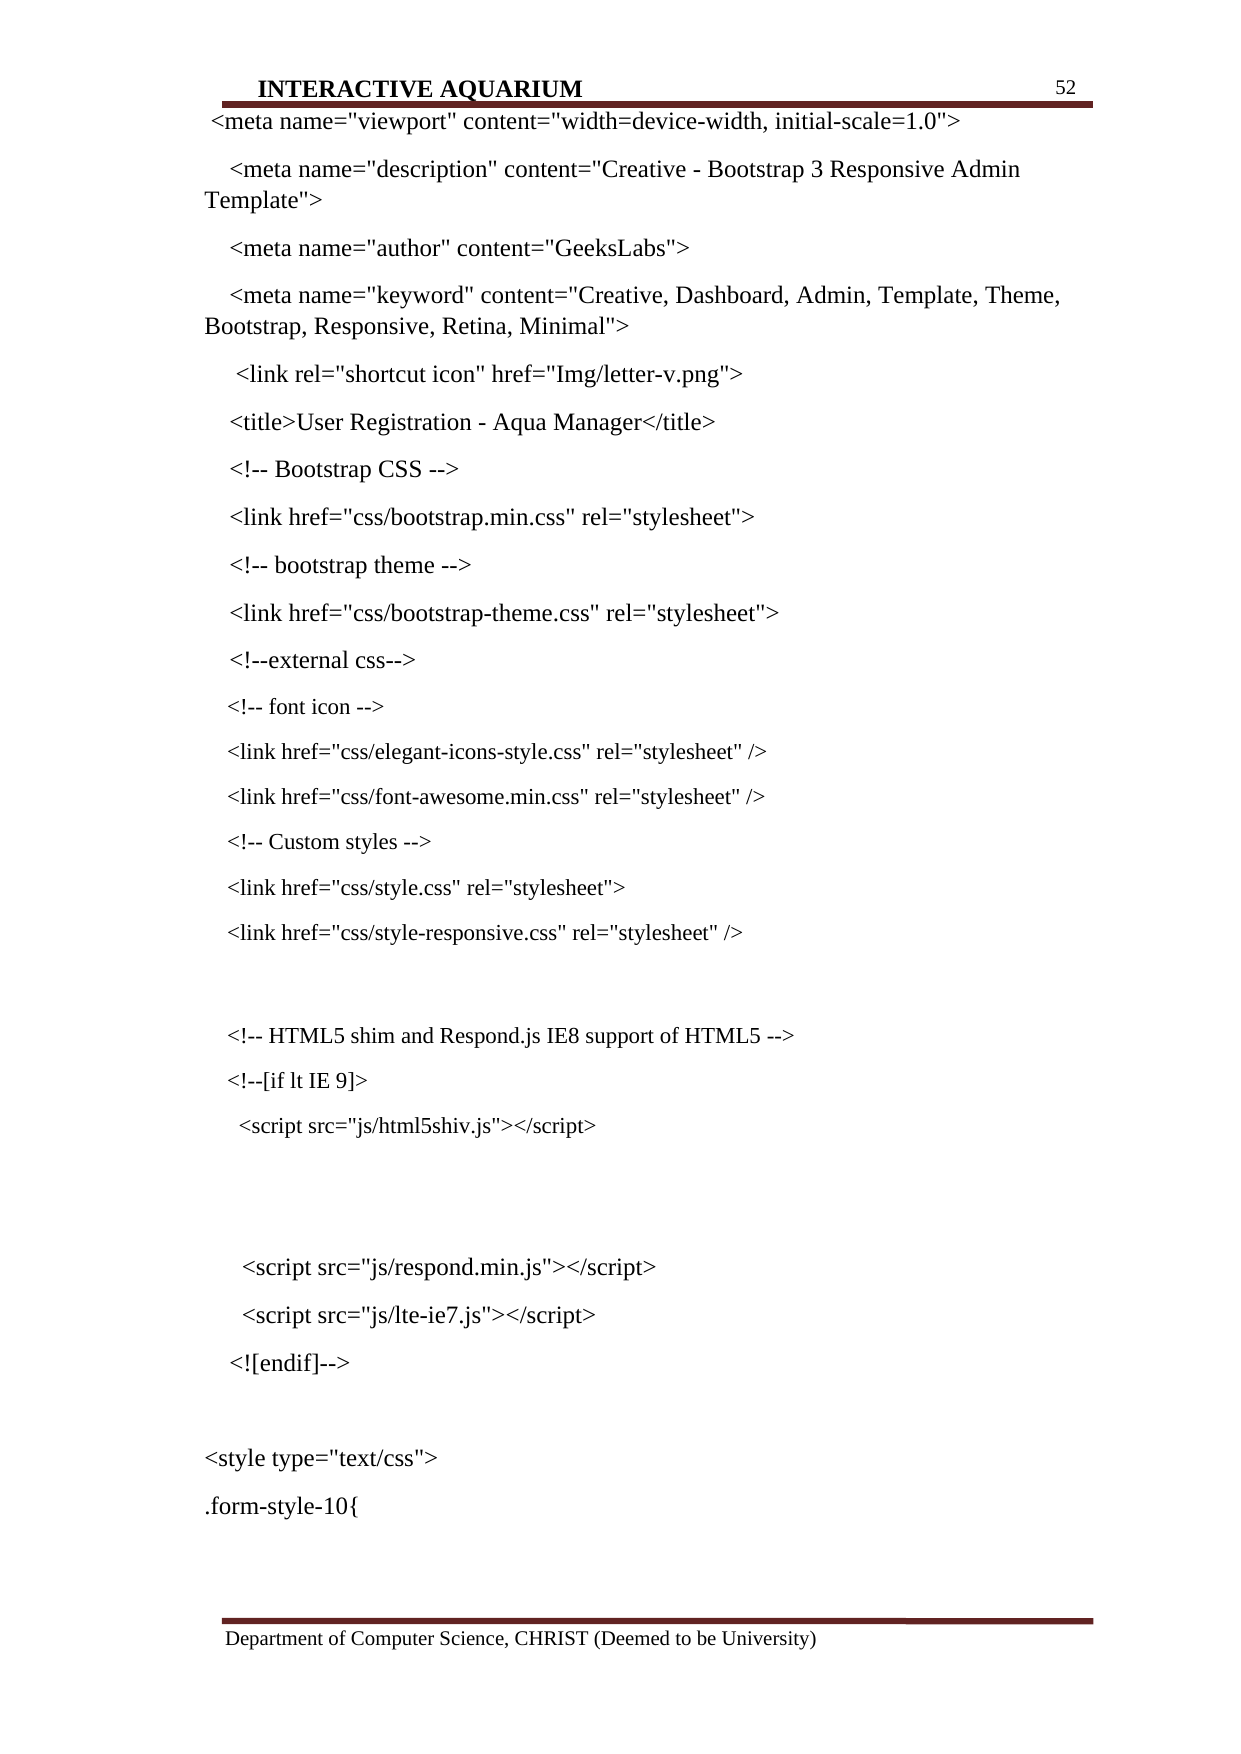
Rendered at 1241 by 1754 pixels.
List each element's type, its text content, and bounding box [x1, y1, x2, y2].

text .form-style-10{ [204, 1491, 1126, 1520]
text <meta name="viewport" content="width=device-width, initial-scale=1.0"> [204, 106, 1126, 135]
text <style type="text/css"> [204, 1443, 1126, 1472]
text <link href="css/bootstrap.min.css" rel="stylesheet"> [204, 502, 1126, 531]
text <!--external css--> [204, 645, 1126, 674]
text <link rel="shortcut icon" href="Img/letter-v.png"> [204, 359, 1126, 388]
text <!-- Custom styles --> [204, 828, 1126, 855]
text <link href="css/style.css" rel="stylesheet"> [204, 873, 1126, 900]
text <script src="js/html5shiv.js"></script> [204, 1112, 1126, 1138]
text <!-- HTML5 shim and Respond.js IE8 support of HTML5 --> [204, 1022, 1126, 1048]
text <!-- Bootstrap CSS --> [204, 454, 1126, 483]
text <meta name="description" content="Creative - Bootstrap 3 Responsive Admin Template"> [204, 154, 1126, 214]
text <script src="js/lte-ie7.js"></script> [204, 1300, 1126, 1329]
text <title>User Registration - Aqua Manager</title> [204, 407, 1126, 436]
text <meta name="author" content="GeeksLabs"> [204, 233, 1126, 261]
text <!-- font icon --> [204, 693, 1126, 719]
text <link href="css/elegant-icons-style.css" rel="stylesheet" /> [204, 738, 1126, 764]
text <link href="css/font-awesome.min.css" rel="stylesheet" /> [204, 783, 1126, 810]
text <meta name="keyword" content="Creative, Dashboard, Admin, Template, Theme, Bootstrap, Responsive, Retina, Minimal"> [204, 280, 1126, 340]
text <![endif]--> [204, 1348, 1126, 1377]
text <link href="css/style-responsive.css" rel="stylesheet" /> [204, 919, 1126, 945]
text <script src="js/respond.min.js"></script> [204, 1252, 1126, 1281]
text <!-- bootstrap theme --> [204, 550, 1126, 579]
text <link href="css/bootstrap-theme.css" rel="stylesheet"> [204, 598, 1126, 626]
text <!--[if lt IE 9]> [204, 1067, 1126, 1093]
